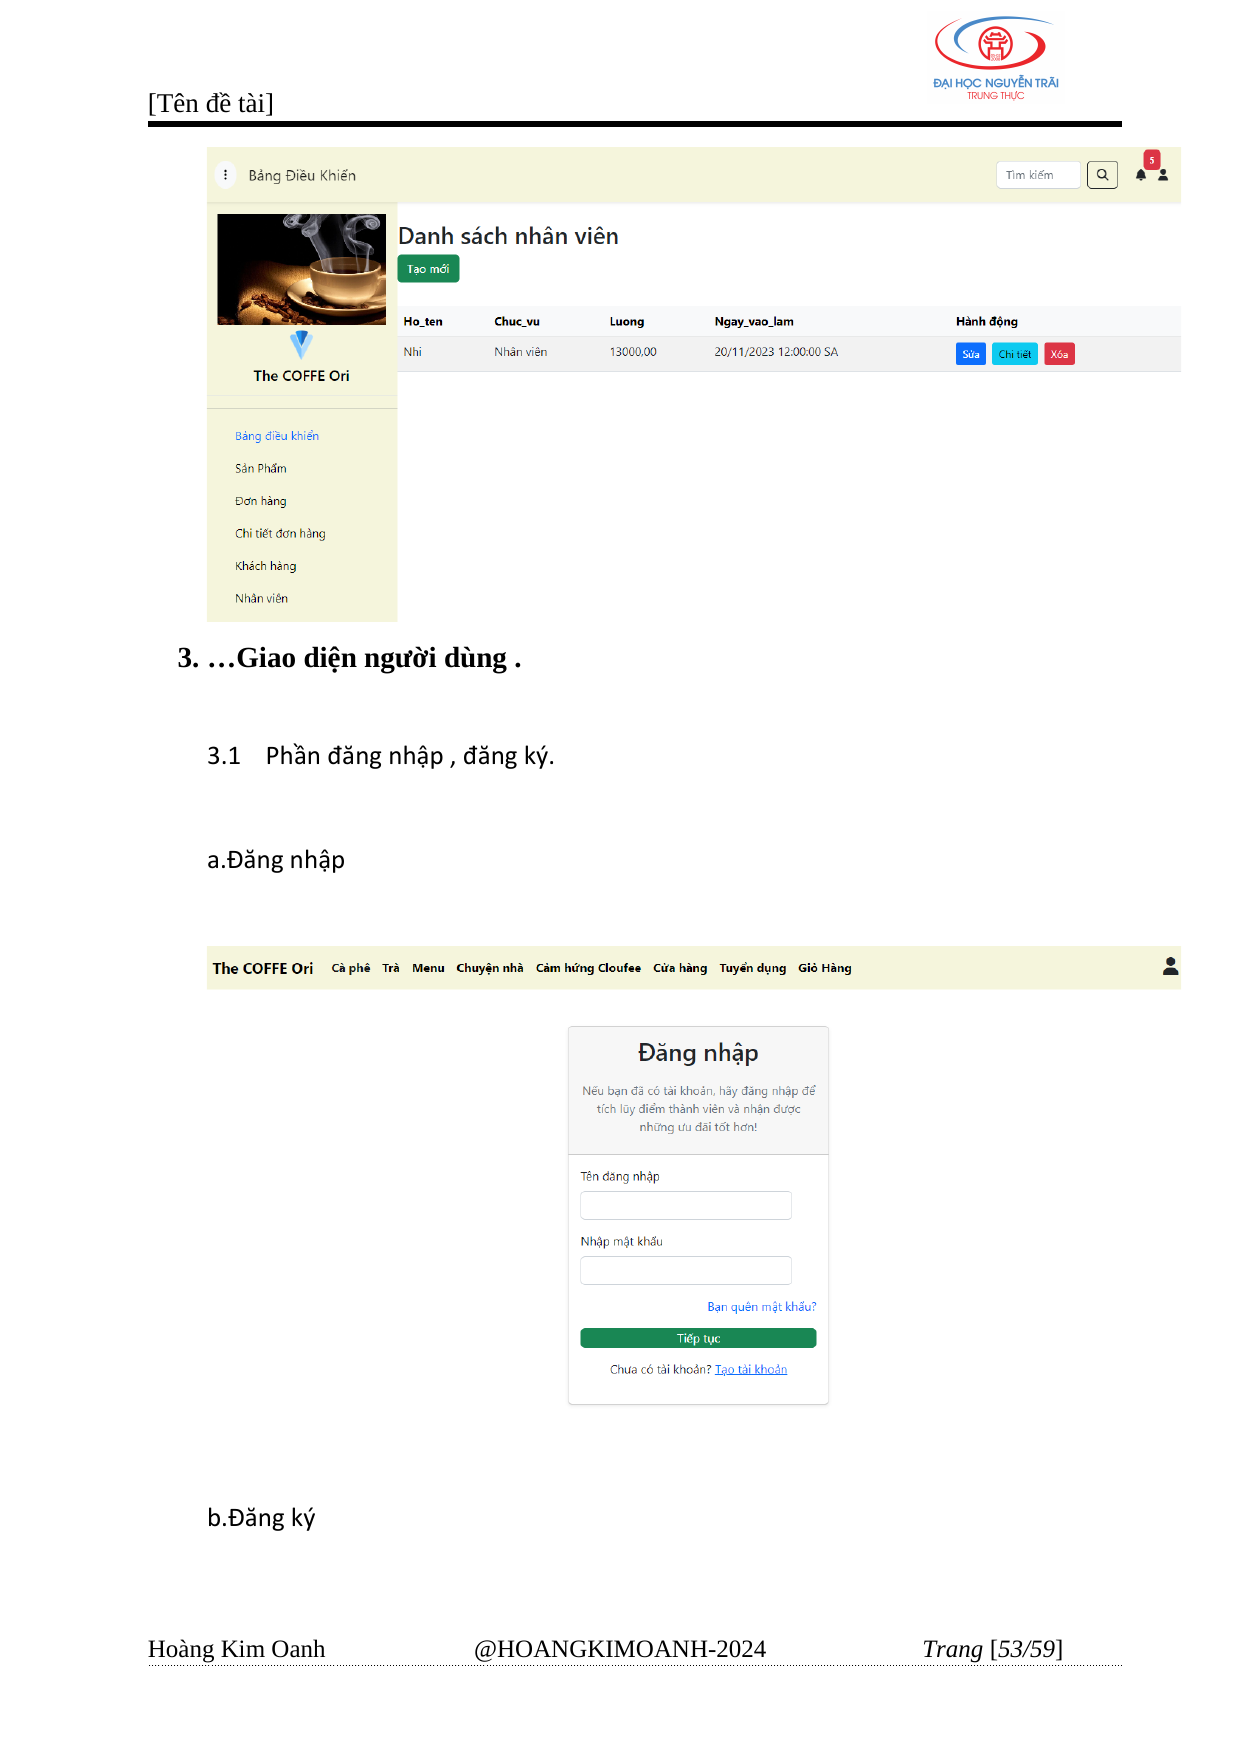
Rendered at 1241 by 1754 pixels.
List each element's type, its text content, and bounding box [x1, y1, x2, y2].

subtitle …Giao diện người dùng . [177, 640, 1122, 674]
text b.Đăng ký [148, 1500, 1122, 1533]
text 3.1 Phần đăng nhập , đăng ký. [148, 738, 1122, 772]
picture [926, 11, 1065, 104]
picture [206, 946, 1182, 1430]
picture [206, 147, 1182, 622]
text a.Đăng nhập [148, 843, 1122, 876]
